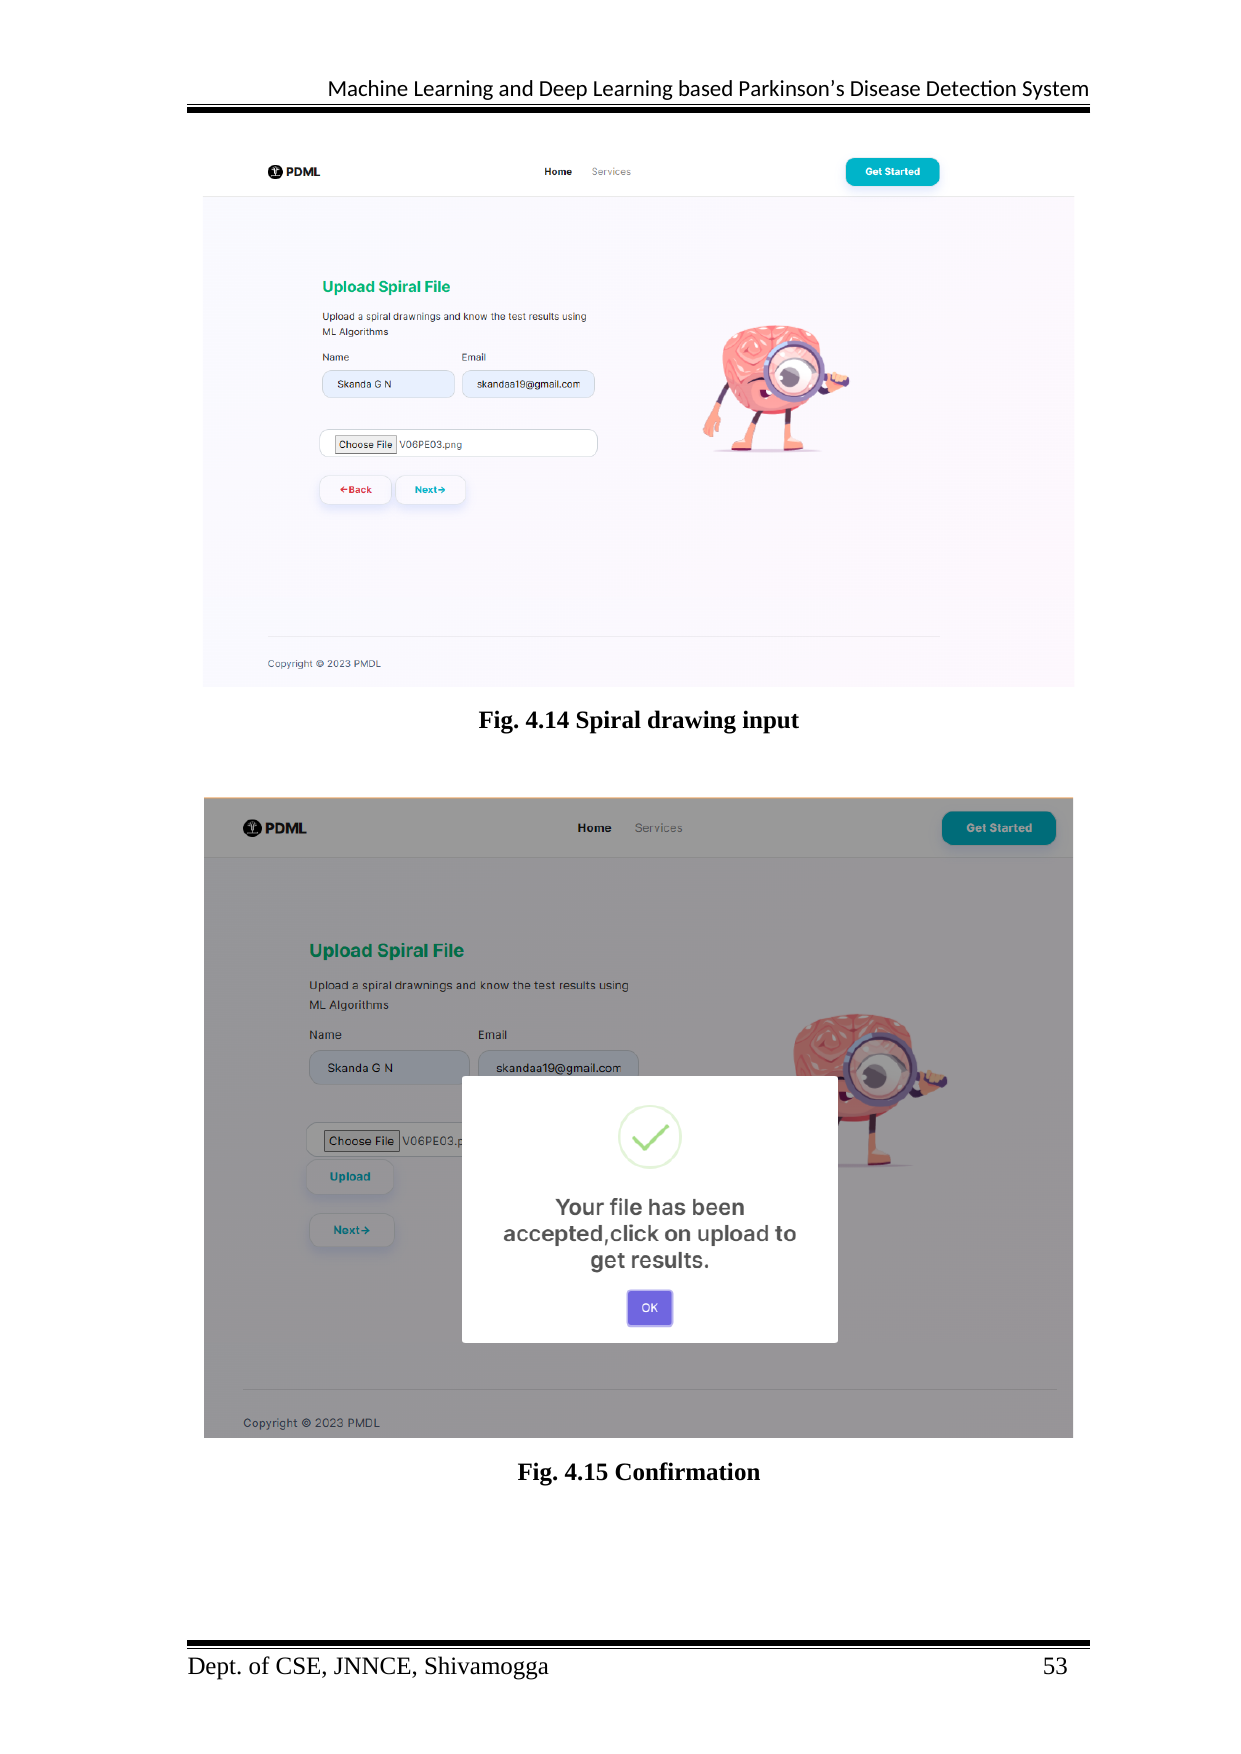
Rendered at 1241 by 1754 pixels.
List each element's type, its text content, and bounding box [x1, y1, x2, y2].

text Fig. 4.14 Spiral drawing input [187, 705, 1090, 734]
text Fig. 4.15 Confirmation [187, 1457, 1090, 1485]
